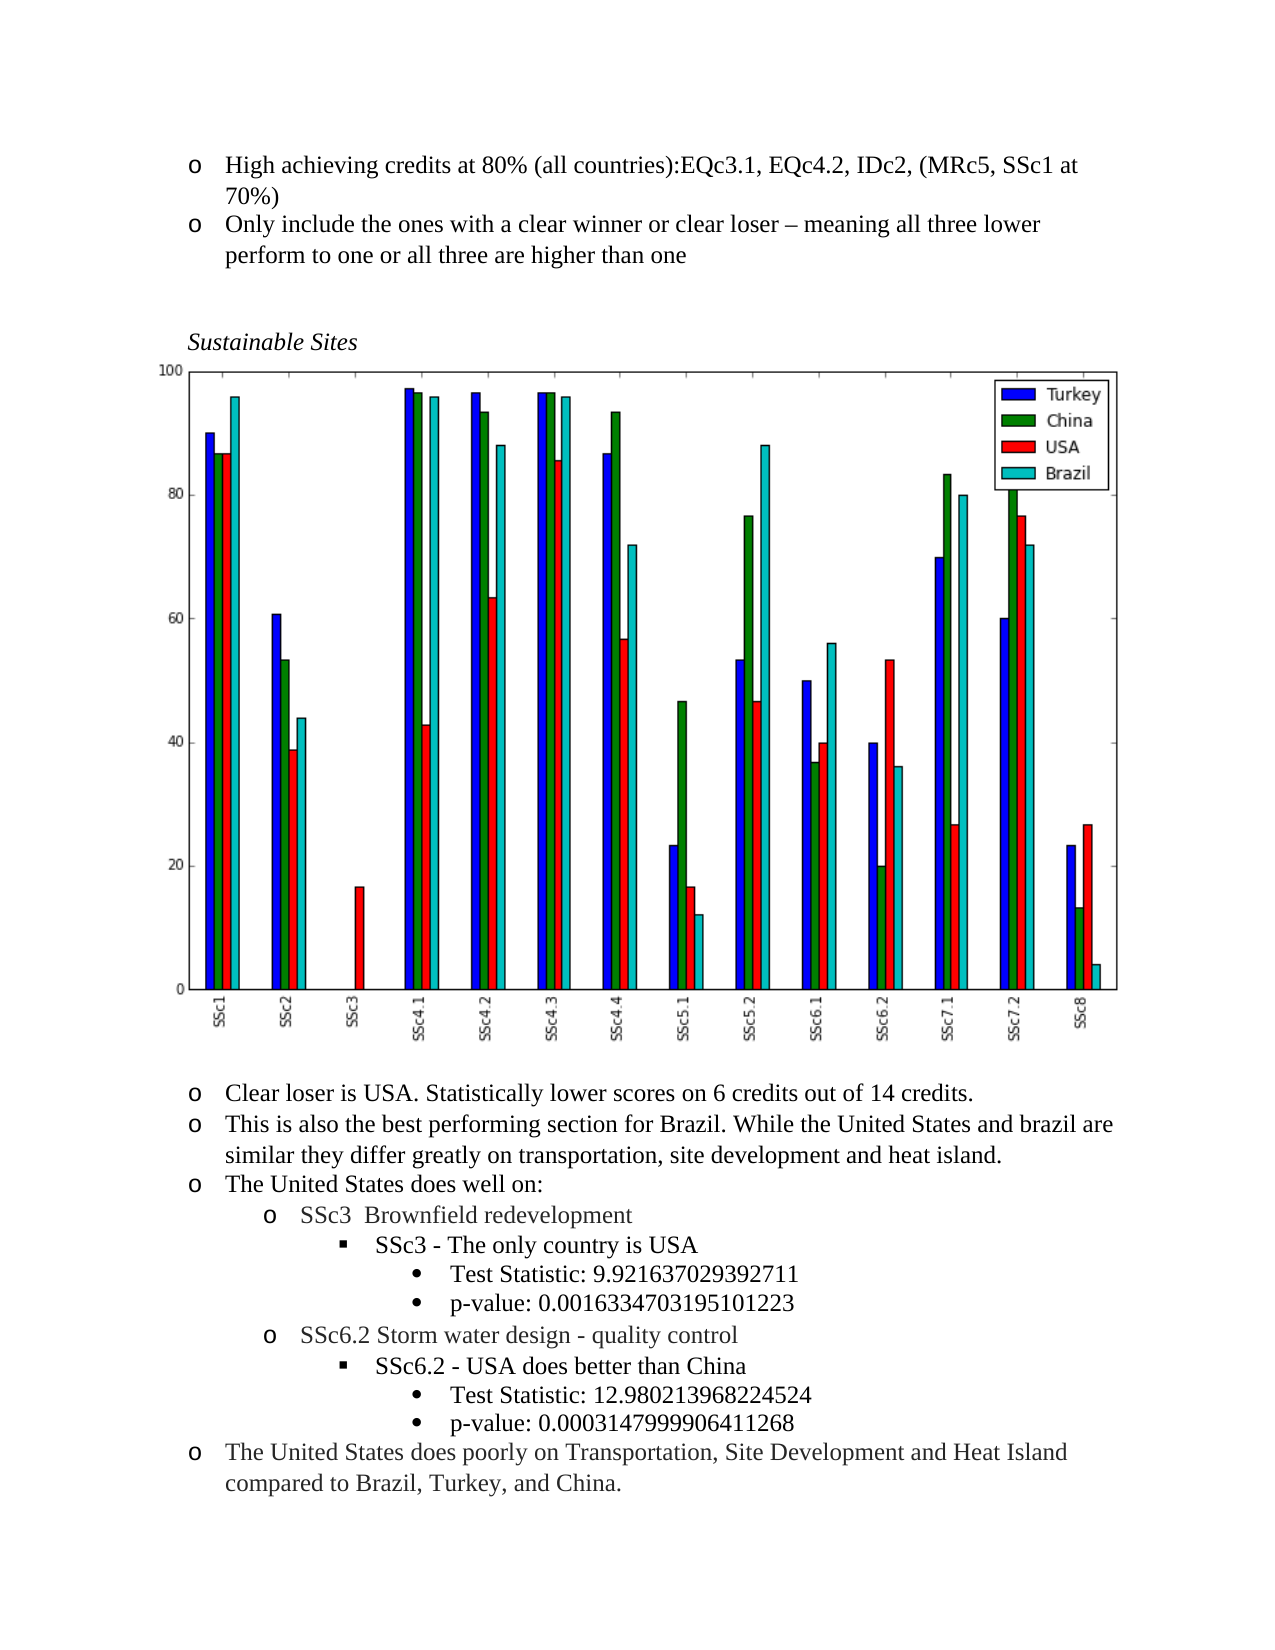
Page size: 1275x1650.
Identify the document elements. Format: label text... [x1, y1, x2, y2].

list p-value: 0.0003147999906411268 [412, 1408, 1125, 1437]
list Test Statistic: 9.921637029392711 [412, 1259, 1125, 1288]
list SSc3 Brownfield redevelopment [262, 1200, 1125, 1231]
list Only include the ones with a clear winner or clear loser – meaning all three lower perform to one or all three are higher than one [187, 209, 1125, 269]
list Sustainable Sites [187, 327, 1125, 355]
list High achieving credits at 80% (all countries):EQc3.1, EQc4.2, IDc2, (MRc5, SSc1 at 70%) [187, 150, 1125, 209]
list This is also the best performing section for Brazil. While the United States and brazil are similar they differ greatly on transportation, site development and heat island. [187, 1109, 1125, 1169]
list Test Statistic: 12.980213968224524 [412, 1380, 1125, 1408]
list p-value: 0.0016334703195101223 [412, 1288, 1125, 1317]
list The United States does poorly on Transportation, Site Development and Heat Island compared to Brazil, Turkey, and China. [187, 1437, 1125, 1497]
list SSc6.2 - USA does better than China [337, 1351, 1125, 1380]
list Clear loser is USA. Statistically lower scores on 6 credits out of 14 credits. [187, 1078, 1125, 1109]
picture [150, 355, 1125, 1050]
list SSc3 - The only country is USA [337, 1231, 1125, 1259]
list SSc6.2 Storm water design - quality control [262, 1317, 1125, 1351]
list The United States does well on: [187, 1169, 1125, 1200]
